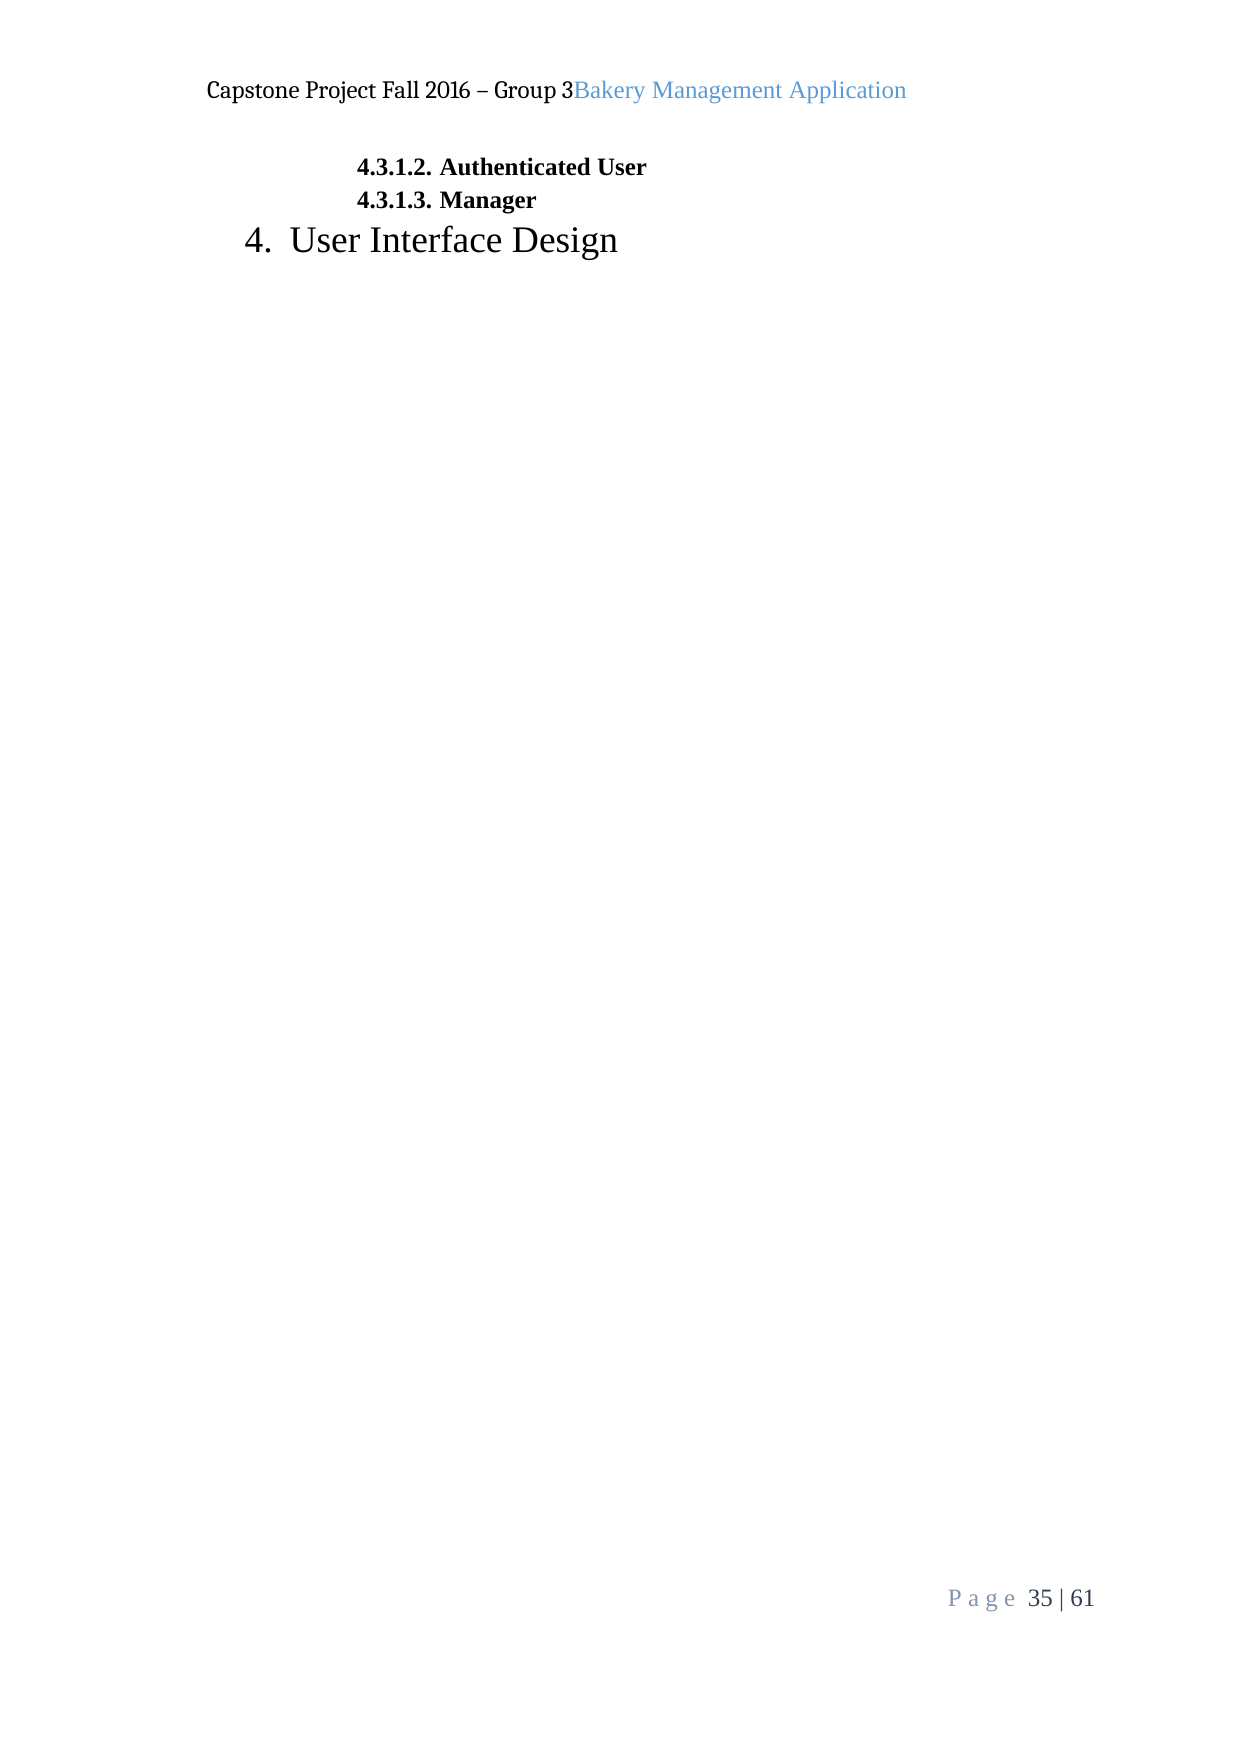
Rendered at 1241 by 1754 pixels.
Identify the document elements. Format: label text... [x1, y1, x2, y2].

subtitle Authenticated User [357, 152, 1122, 181]
subtitle Manager [357, 185, 1122, 213]
subtitle User Interface Design [244, 218, 1122, 261]
